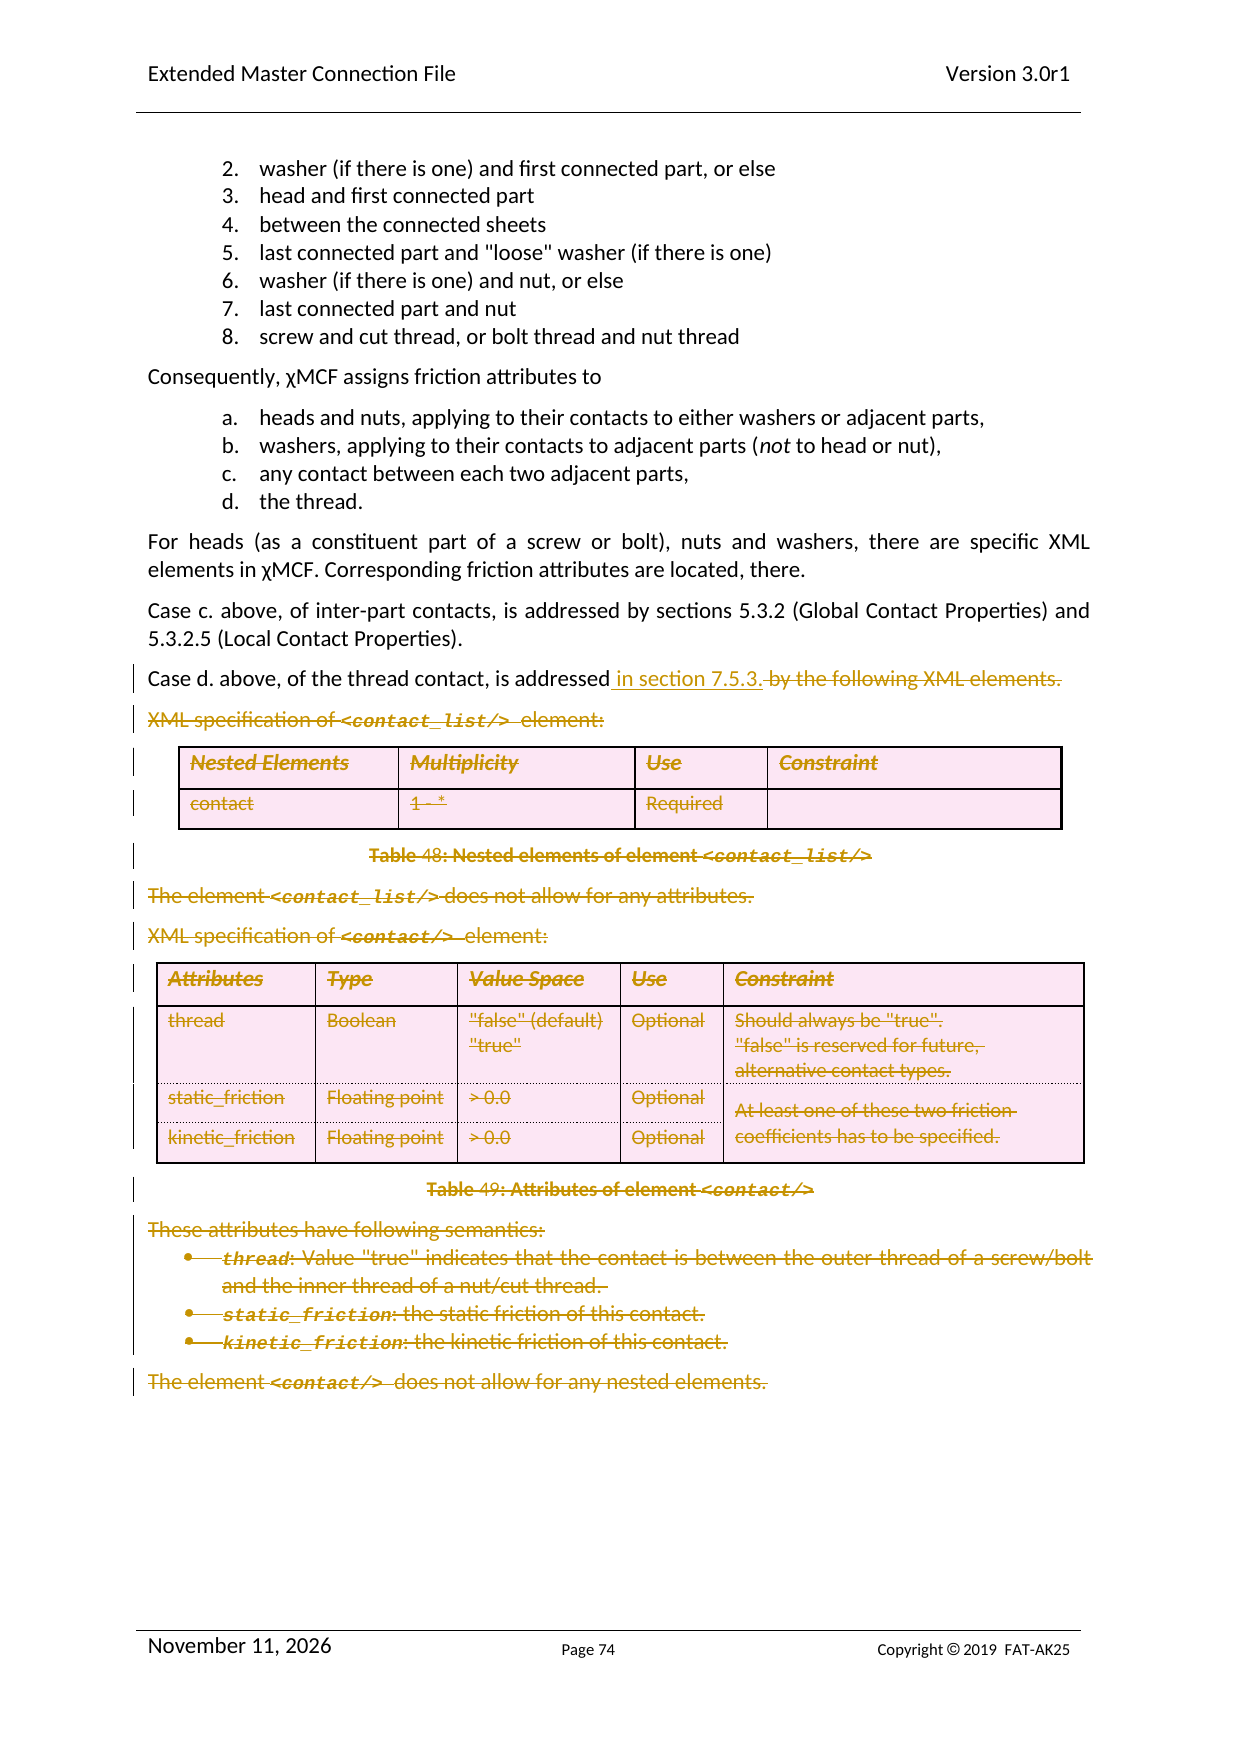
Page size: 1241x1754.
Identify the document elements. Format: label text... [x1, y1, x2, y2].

text For heads (as a constituent part of a screw or bolt), nuts and washers, there are specific XML elements in χMCF. Corresponding friction attributes are located, there. [148, 527, 1092, 583]
list between the connected sheets [222, 210, 1092, 238]
list any contact between each two adjacent parts, [222, 459, 1092, 487]
list screw and cut thread, or bolt thread and nut thread [222, 322, 1092, 350]
list last connected part and "loose" washer (if there is one) [222, 238, 1092, 266]
list last connected part and nut [222, 294, 1092, 322]
list the thread. [222, 487, 1092, 515]
list washer (if there is one) and first connected part, or else [222, 154, 1092, 182]
list heads and nuts, applying to their contacts to either washers or adjacent parts, [222, 403, 1092, 431]
list washer (if there is one) and nut, or else [222, 266, 1092, 294]
text Case d. above, of the thread contact, is addressed7.5.3 [148, 664, 1092, 692]
list head and first connected part [222, 182, 1092, 210]
text Case c. above, of inter-part contacts, is addressed by sections 5.3.2 (Global Contact Properties) and 5.3.2.5 (Local Contact Properties). [148, 596, 1092, 652]
text Consequently, χMCF assigns friction attributes to [148, 362, 1092, 390]
list washers, applying to their contacts to adjacent parts (not to head or nut), [222, 431, 1092, 459]
